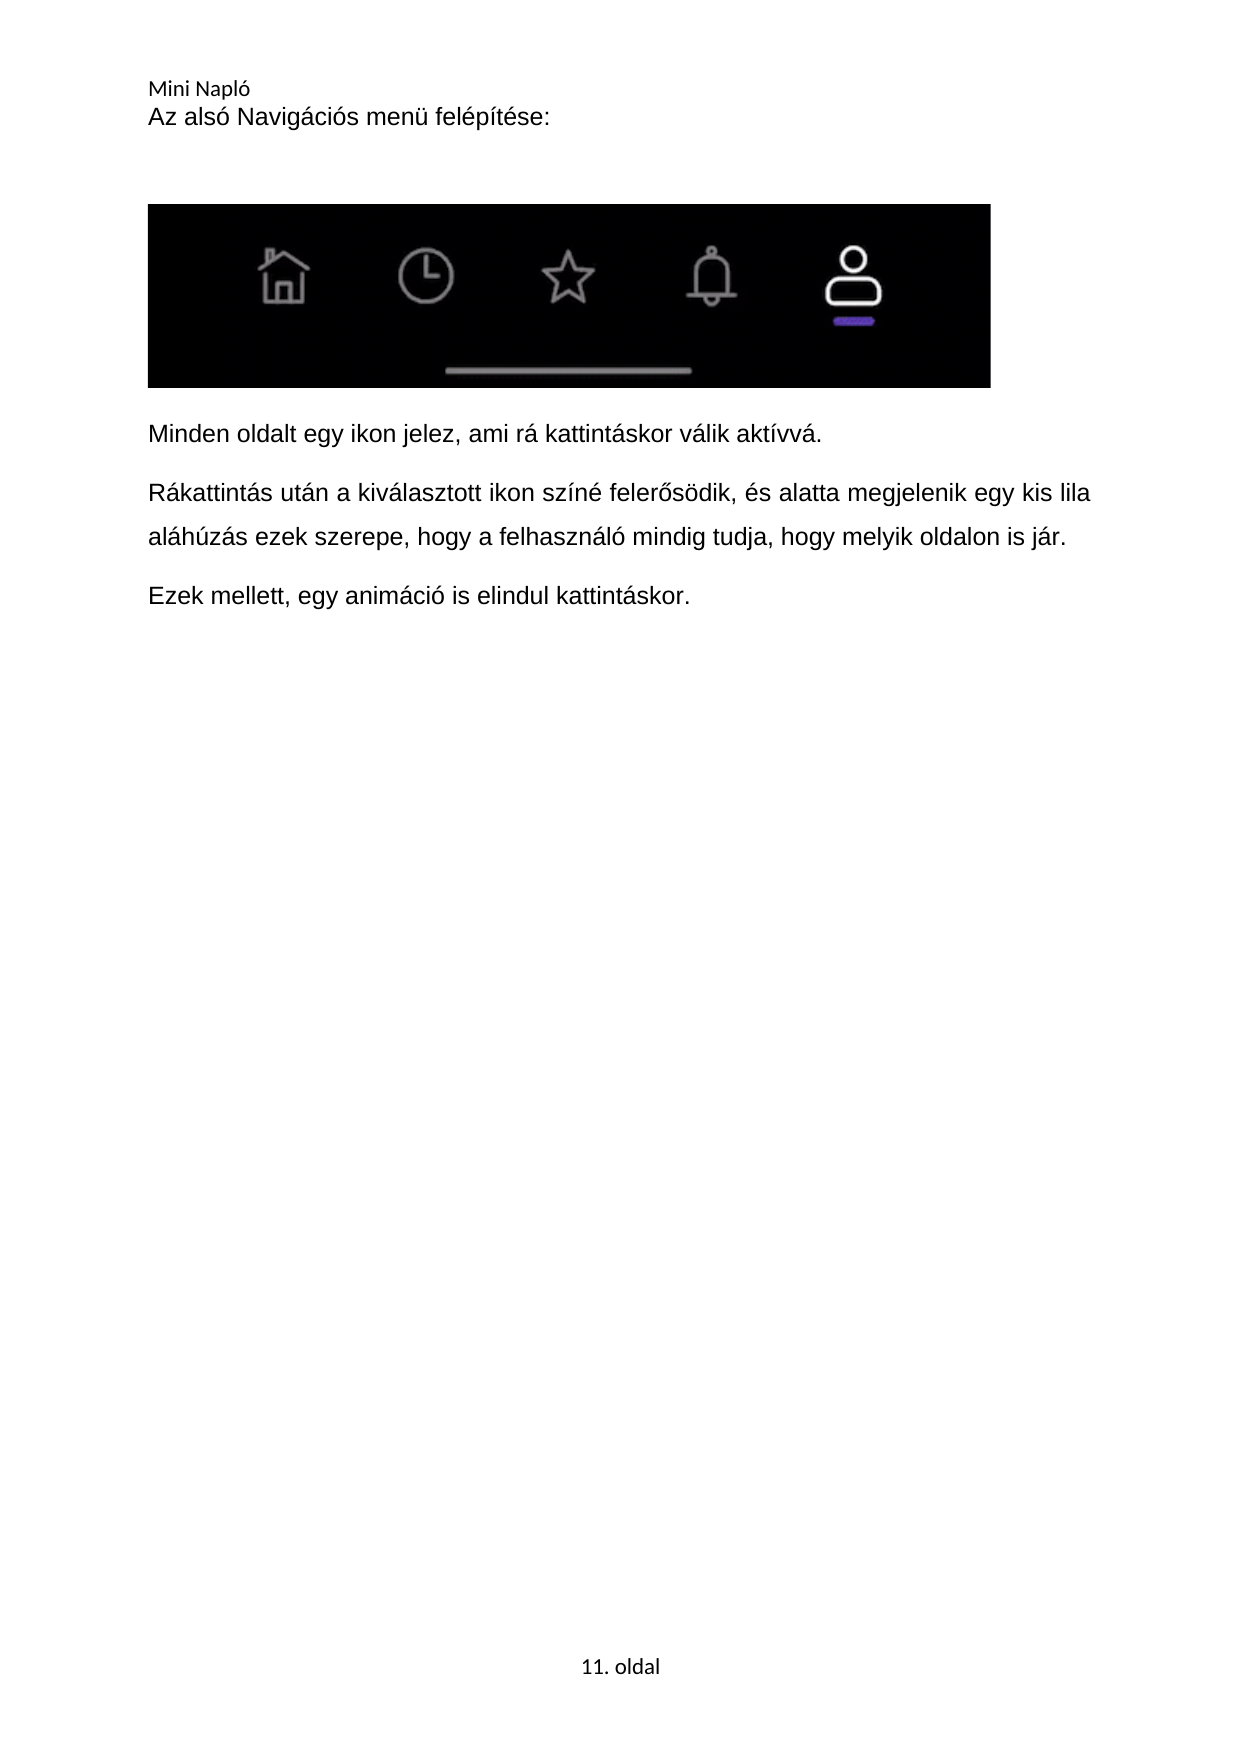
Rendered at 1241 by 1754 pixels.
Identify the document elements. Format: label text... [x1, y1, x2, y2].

picture [147, 101, 991, 286]
text Minden oldalt egy ikon jelez, ami rá kattintáskor válik aktívvá. [148, 316, 1093, 345]
text Ezek mellett, egy animáció is elindul kattintáskor. [148, 479, 1093, 508]
text Rákattintás után a kiválasztott ikon színé felerősödik, és alatta megjelenik egy kis lila aláhúzás ezek szerepe, hogy a felhasználó mindig tudja, hogy melyik oldalon is jár. [148, 376, 1093, 448]
